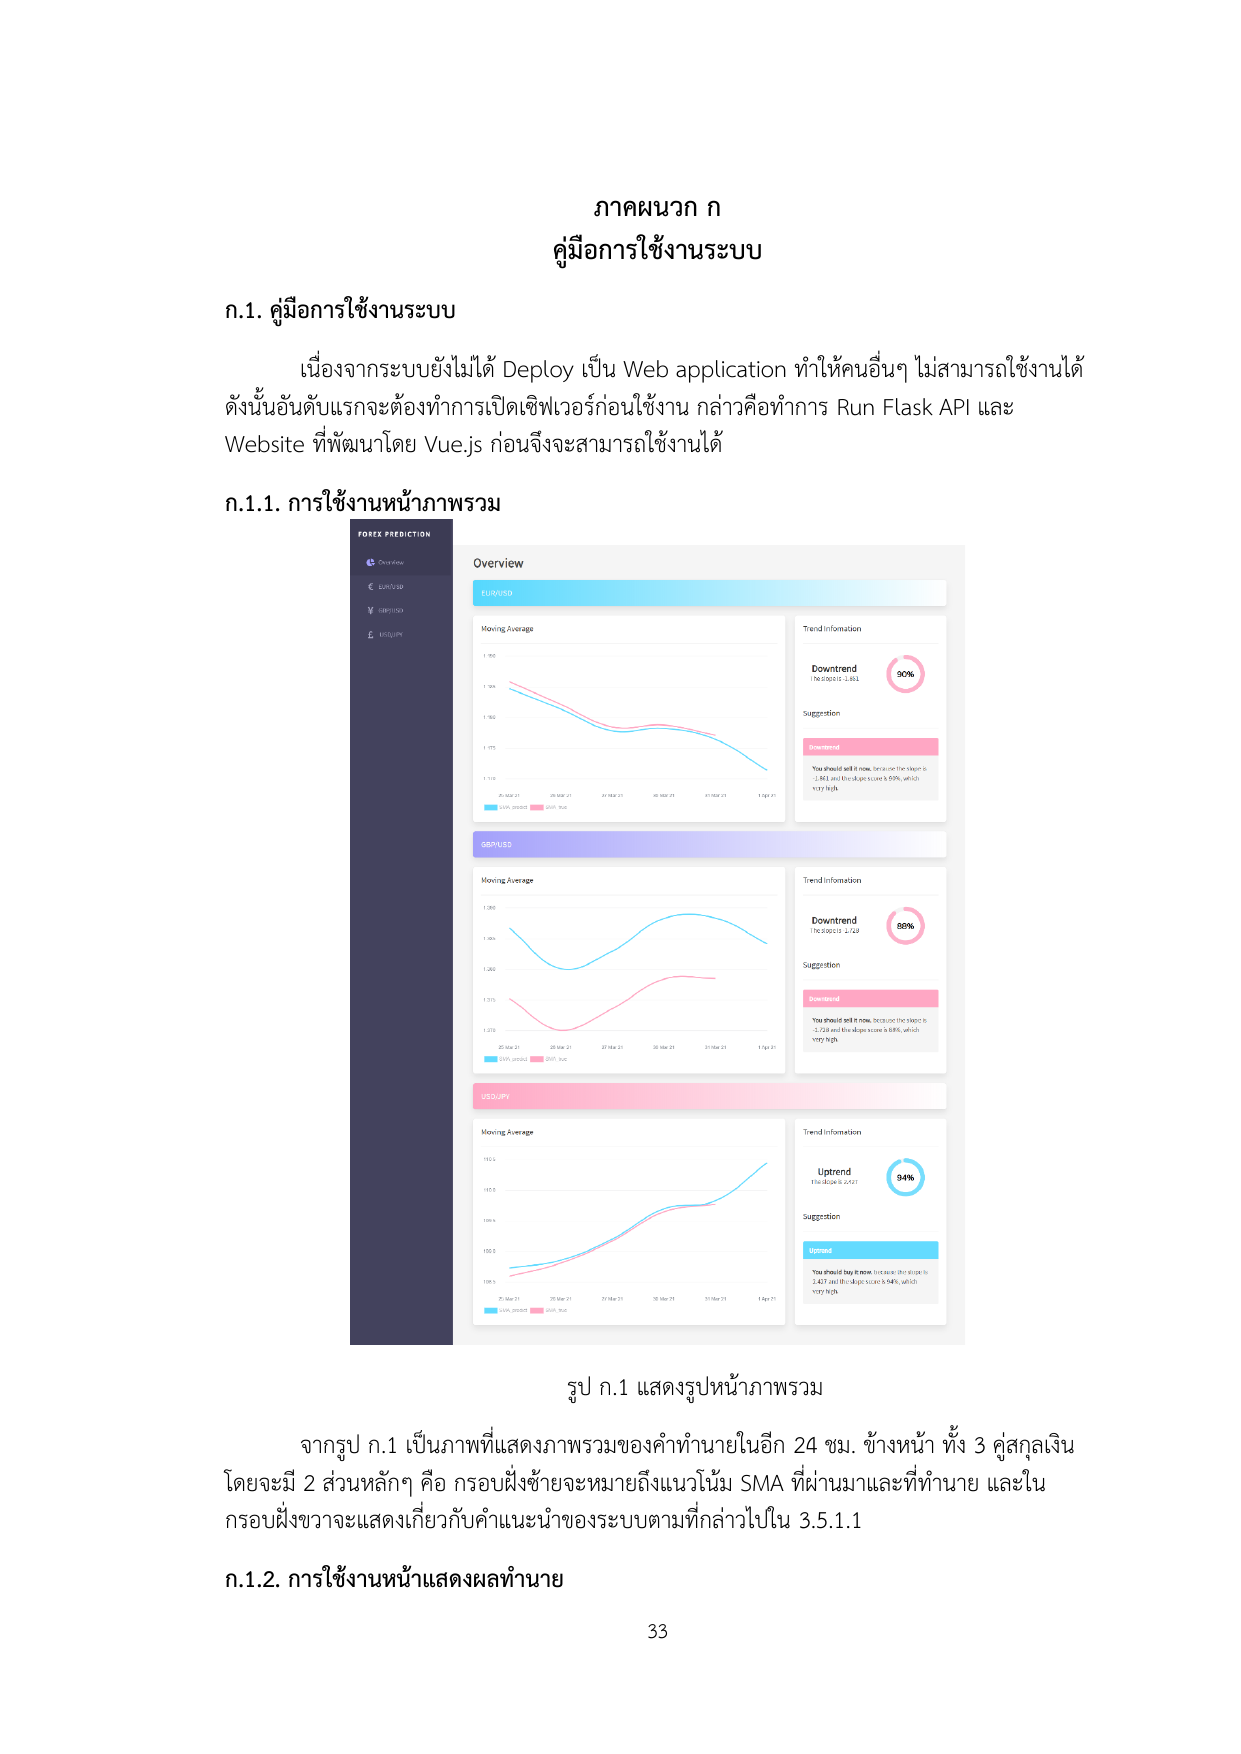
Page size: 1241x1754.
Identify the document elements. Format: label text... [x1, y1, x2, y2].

picture [350, 519, 966, 1345]
text ภาคผนวก ก คู่มือการใช้งานระบบ [225, 184, 1090, 269]
text จากรูป ก.1 เป็นภาพที่แสดงภาพรวมของคำทำนายในอีก 24 ชม. ข้างหน้า ทั้ง 3 คู่สกุลเงิน โดยจะมี 2 ส่วนหลักๆ คือ กรอบฝั่งซ้ายจะหมายถึงแนวโน้ม SMA ที่ผ่านมาและที่ทำนาย และในกรอบฝั่งขวาจะแสดงเกี่ยวกับคำแนะนำของระบบตามที่กล่าวไปใน 3.5.1.1 [225, 1424, 1090, 1537]
text ก.1.2. การใช้งานหน้าแสดงผลทำนาย [225, 1558, 1090, 1596]
text รูป ก.1 แสดงรูปหน้าภาพรวม [225, 1366, 1090, 1403]
text ก.1. คู่มือการใช้งานระบบ [225, 289, 1090, 327]
text เนื่องจากระบบยังไม่ได้ Deploy เป็น Web application ทำให้คนอื่นๆ ไม่สามารถใช้งานได้ ดังนั้นอันดับแรกจะต้องทำการเปิดเซิฟเวอร์ก่อนใช้งาน กล่าวคือทำการ Run Flask API และ Website ที่พัฒนาโดย Vue.js ก่อนจึงจะสามารถใช้งานได้ [225, 348, 1090, 461]
text ก.1.1. การใช้งานหน้าภาพรวม [225, 482, 1090, 520]
